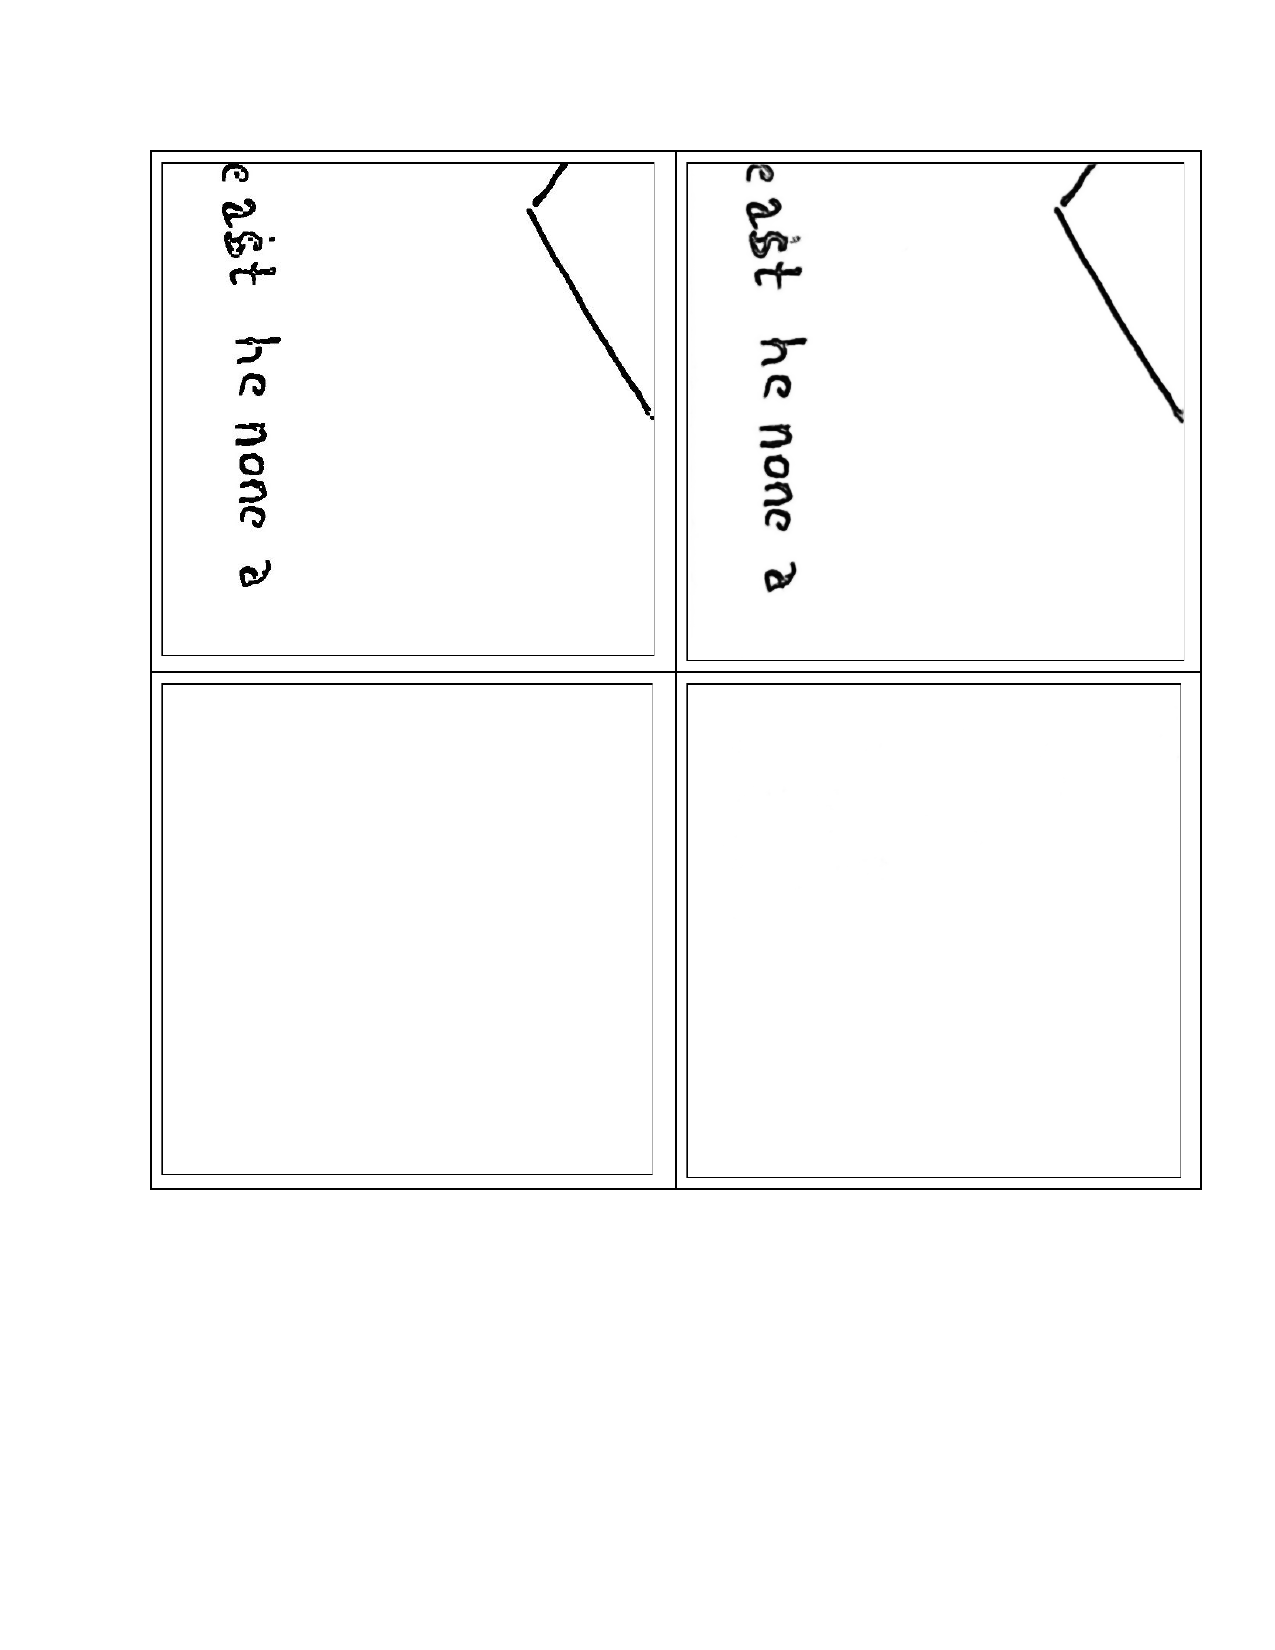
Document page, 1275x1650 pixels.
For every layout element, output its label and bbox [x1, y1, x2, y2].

picture [686, 162, 1185, 661]
picture [161, 683, 653, 1175]
picture [686, 683, 1181, 1178]
table_cell [152, 152, 675, 671]
table_cell [677, 673, 1200, 1188]
picture [161, 162, 655, 656]
table_cell [677, 152, 1200, 671]
table_cell [152, 673, 675, 1188]
